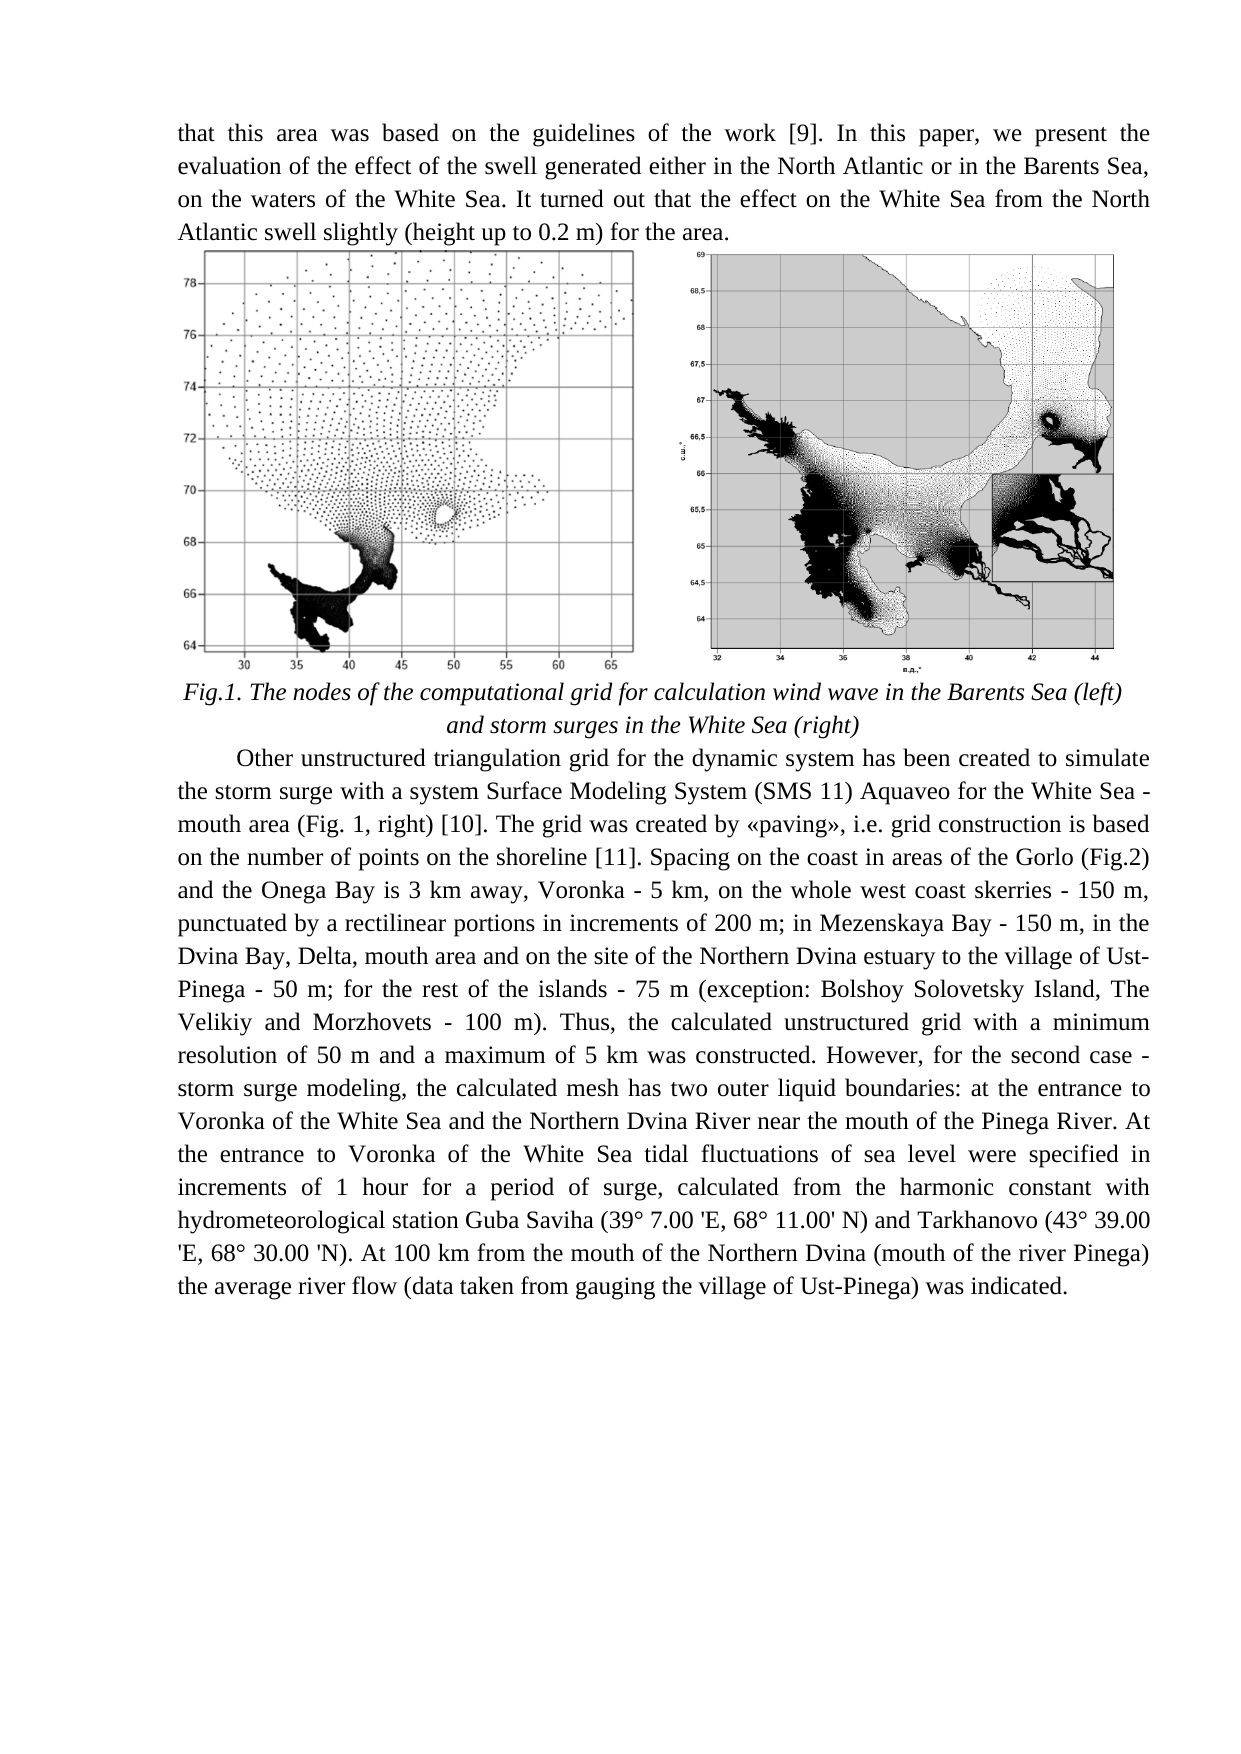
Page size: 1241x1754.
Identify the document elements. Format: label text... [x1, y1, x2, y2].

table_cell Fig.1. The nodes of the computational grid for calculation wind wave in the Barents Sea (left) and storm surges in the White Sea (right) [166, 678, 1139, 743]
picture [182, 250, 637, 674]
table_header [653, 250, 1139, 677]
text Other unstructured triangulation grid for the dynamic system has been created to simulate the storm surge with a system Surface Modeling System (SMS 11) Aquaveo for the White Sea - mouth area (Fig. 1, right) [10]. The grid was created by «paving», i.e. grid construction is based on the number of points on the shoreline [11]. Spacing on the coast in areas of the Gorlo (Fig.2) and the Onega Bay is 3 km away, Voronka - 5 km, on the whole west coast skerries - 150 m, punctuated by a rectilinear portions in increments of 200 m; in Mezenskaya Bay - 150 m, in the Dvina Bay, Delta, mouth area and on the site of the Northern Dvina estuary to the village of Ust-Pinega - 50 m; for the rest of the islands - 75 m (exception: Bolshoy Solovetsky Island, The Velikiy and Morzhovets - 100 m). Thus, the calculated unstructured grid with a minimum resolution of 50 m and a maximum of 5 km was constructed. However, for the second case - storm surge modeling, the calculated mesh has two outer liquid boundaries: at the entrance to Voronka of the White Sea and the Northern Dvina River near the mouth of the Pinega River. At the entrance to Voronka of the White Sea tidal fluctuations of sea level were specified in increments of 1 hour for a period of surge, calculated from the harmonic constant with hydrometeorological station Guba Saviha (39° 7.00 'E, 68° 11.00' N) and Tarkhanovo (43° 39.00 'E, 68° 30.00 'N). At 100 km from the mouth of the Northern Dvina (mouth of the river Pinega) the average river flow (data taken from gauging the village of Ust-Pinega) was indicated. [177, 743, 1152, 1300]
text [177, 118, 1152, 246]
picture [678, 250, 1114, 674]
table_header [166, 250, 653, 677]
